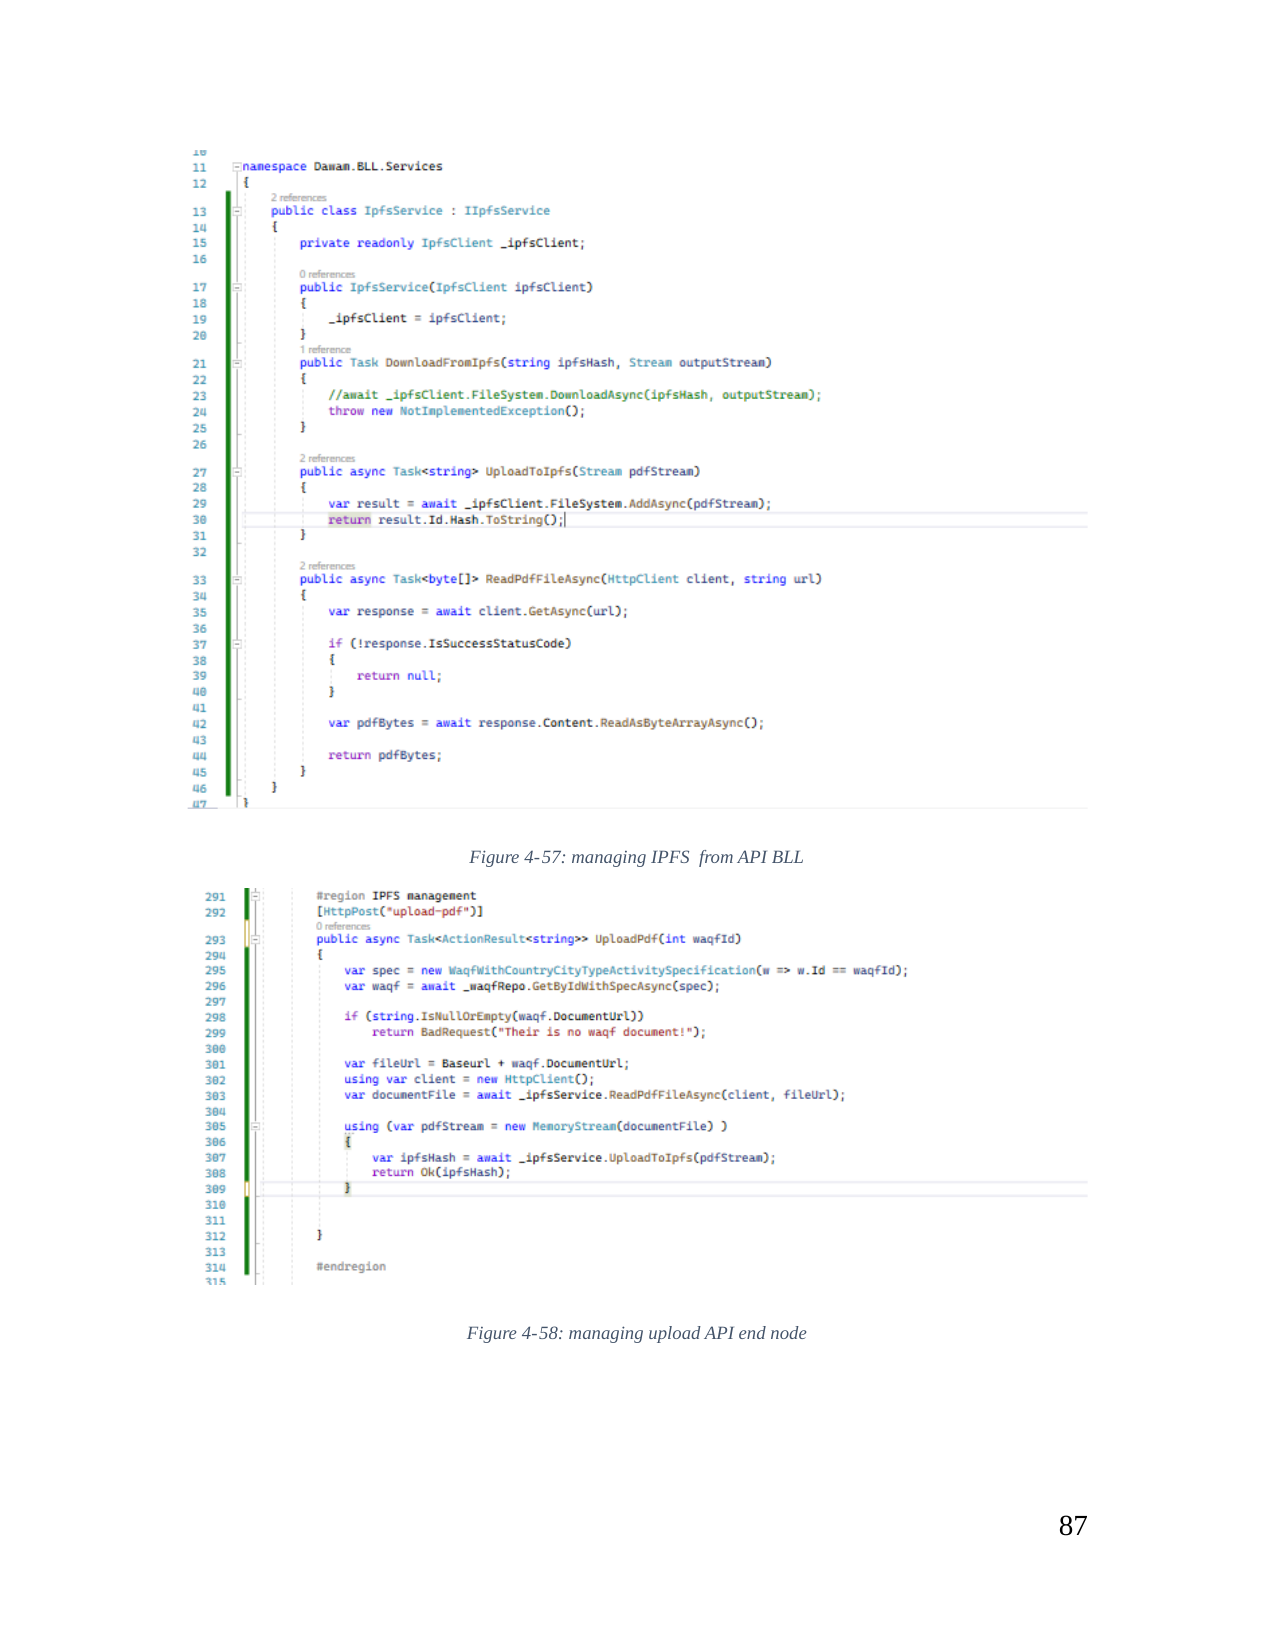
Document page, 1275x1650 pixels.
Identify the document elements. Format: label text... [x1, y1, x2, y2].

picture [187, 888, 1088, 1285]
picture [187, 150, 1088, 809]
